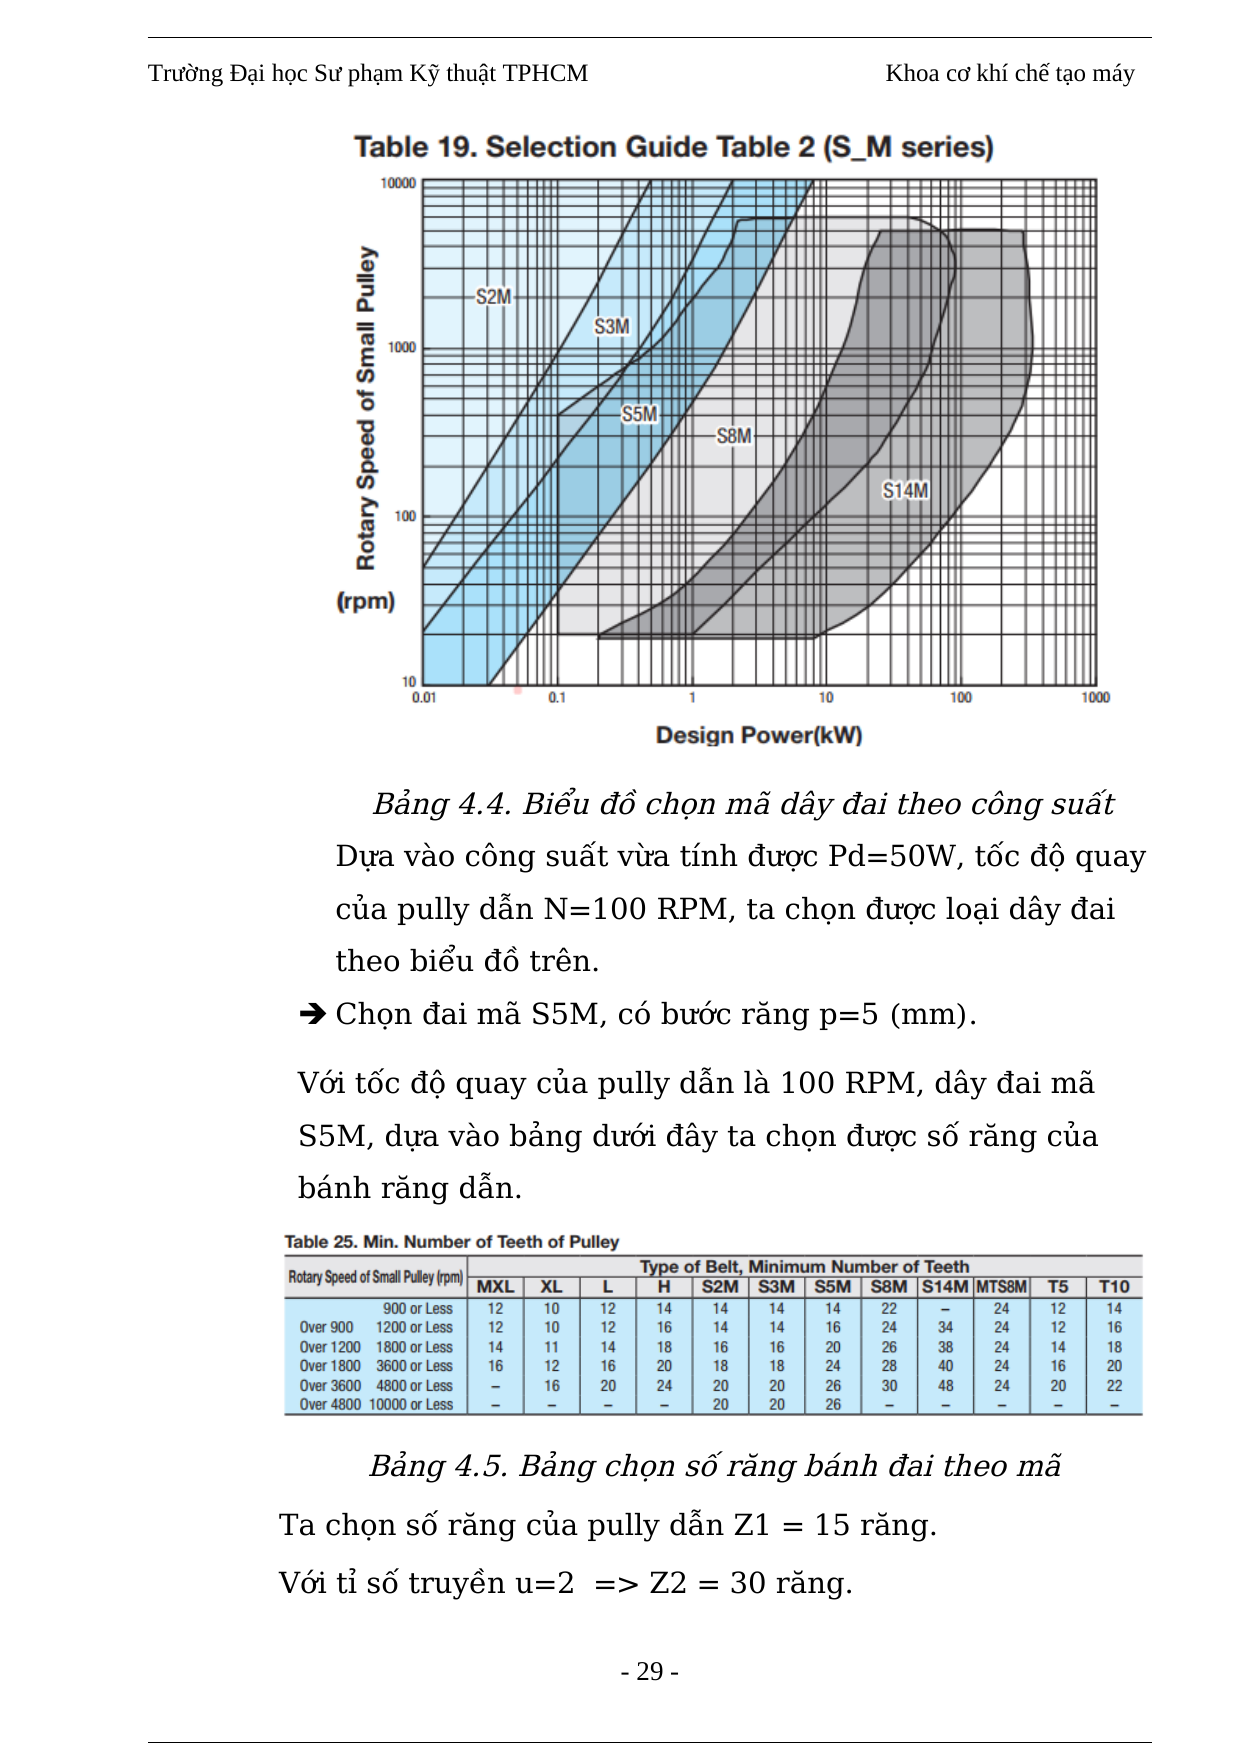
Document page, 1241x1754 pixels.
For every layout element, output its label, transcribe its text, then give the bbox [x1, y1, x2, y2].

picture [335, 118, 1151, 770]
list Bảng 4.4. Biểu đồ chọn mã dây đai theo công suất [335, 785, 1152, 820]
text Bảng 4.5. Bảng chọn số răng bánh đai theo mã [279, 1447, 1152, 1482]
text Ta chọn số răng của pully dẫn Z1 = 15 răng. [279, 1506, 1152, 1541]
list Dựa vào công suất vừa tính được Pd=50W, tốc độ quay của pully dẫn N=100 RPM, ta chọn được loại dây đai theo biểu đồ trên. [335, 838, 1152, 978]
picture [278, 1228, 1153, 1426]
list Chọn đai mã S5M, có bước răng p=5 (mm). [298, 995, 1152, 1031]
text Với tỉ số truyền u=2 => Z2 = 30 răng. [279, 1565, 1152, 1600]
text Với tốc độ quay của pully dẫn là 100 RPM, dây đai mã S5M, dựa vào bảng dưới đây ta chọn được số răng của bánh răng dẫn. [298, 1065, 1152, 1205]
